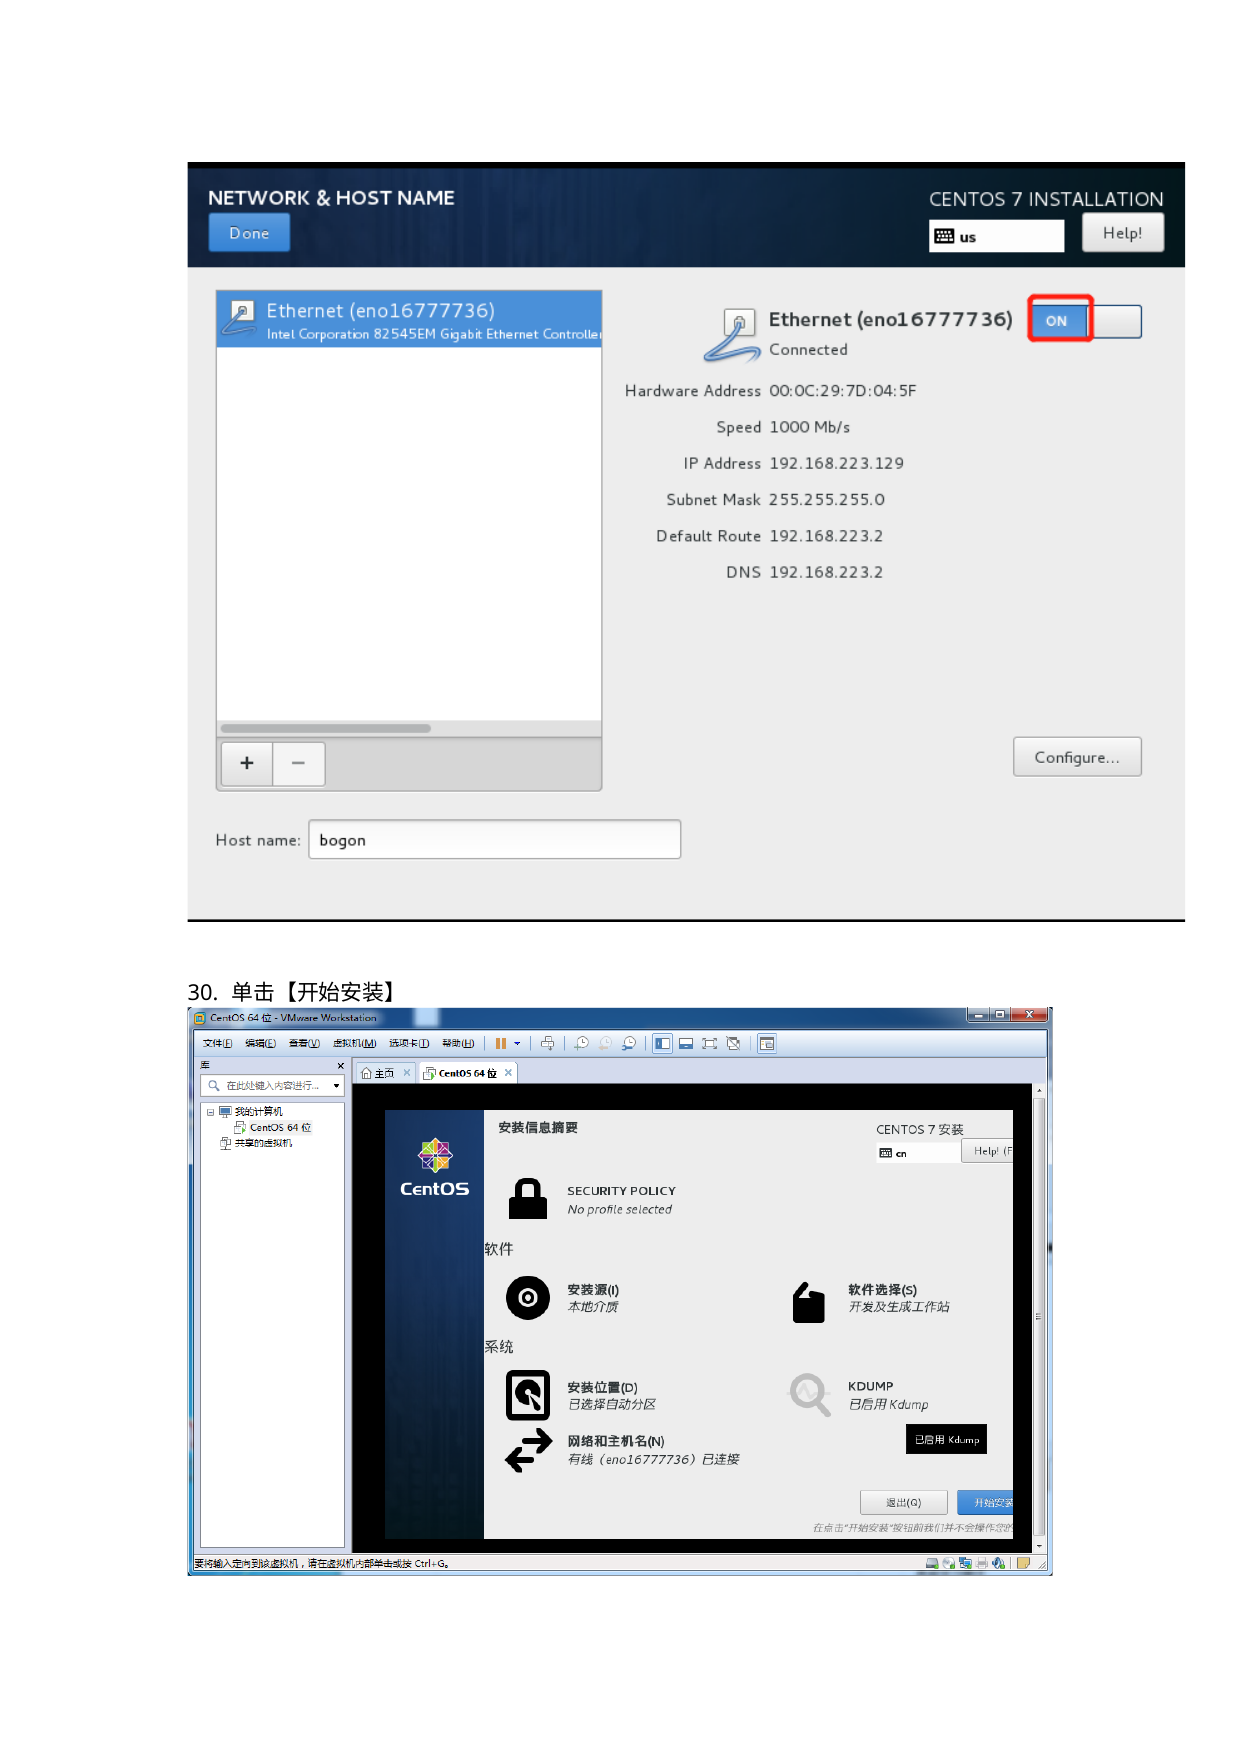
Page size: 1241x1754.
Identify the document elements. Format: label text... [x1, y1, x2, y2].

picture [187, 162, 1185, 922]
picture [187, 1007, 1053, 1576]
list 单击【开始安装】 [187, 974, 1053, 1007]
